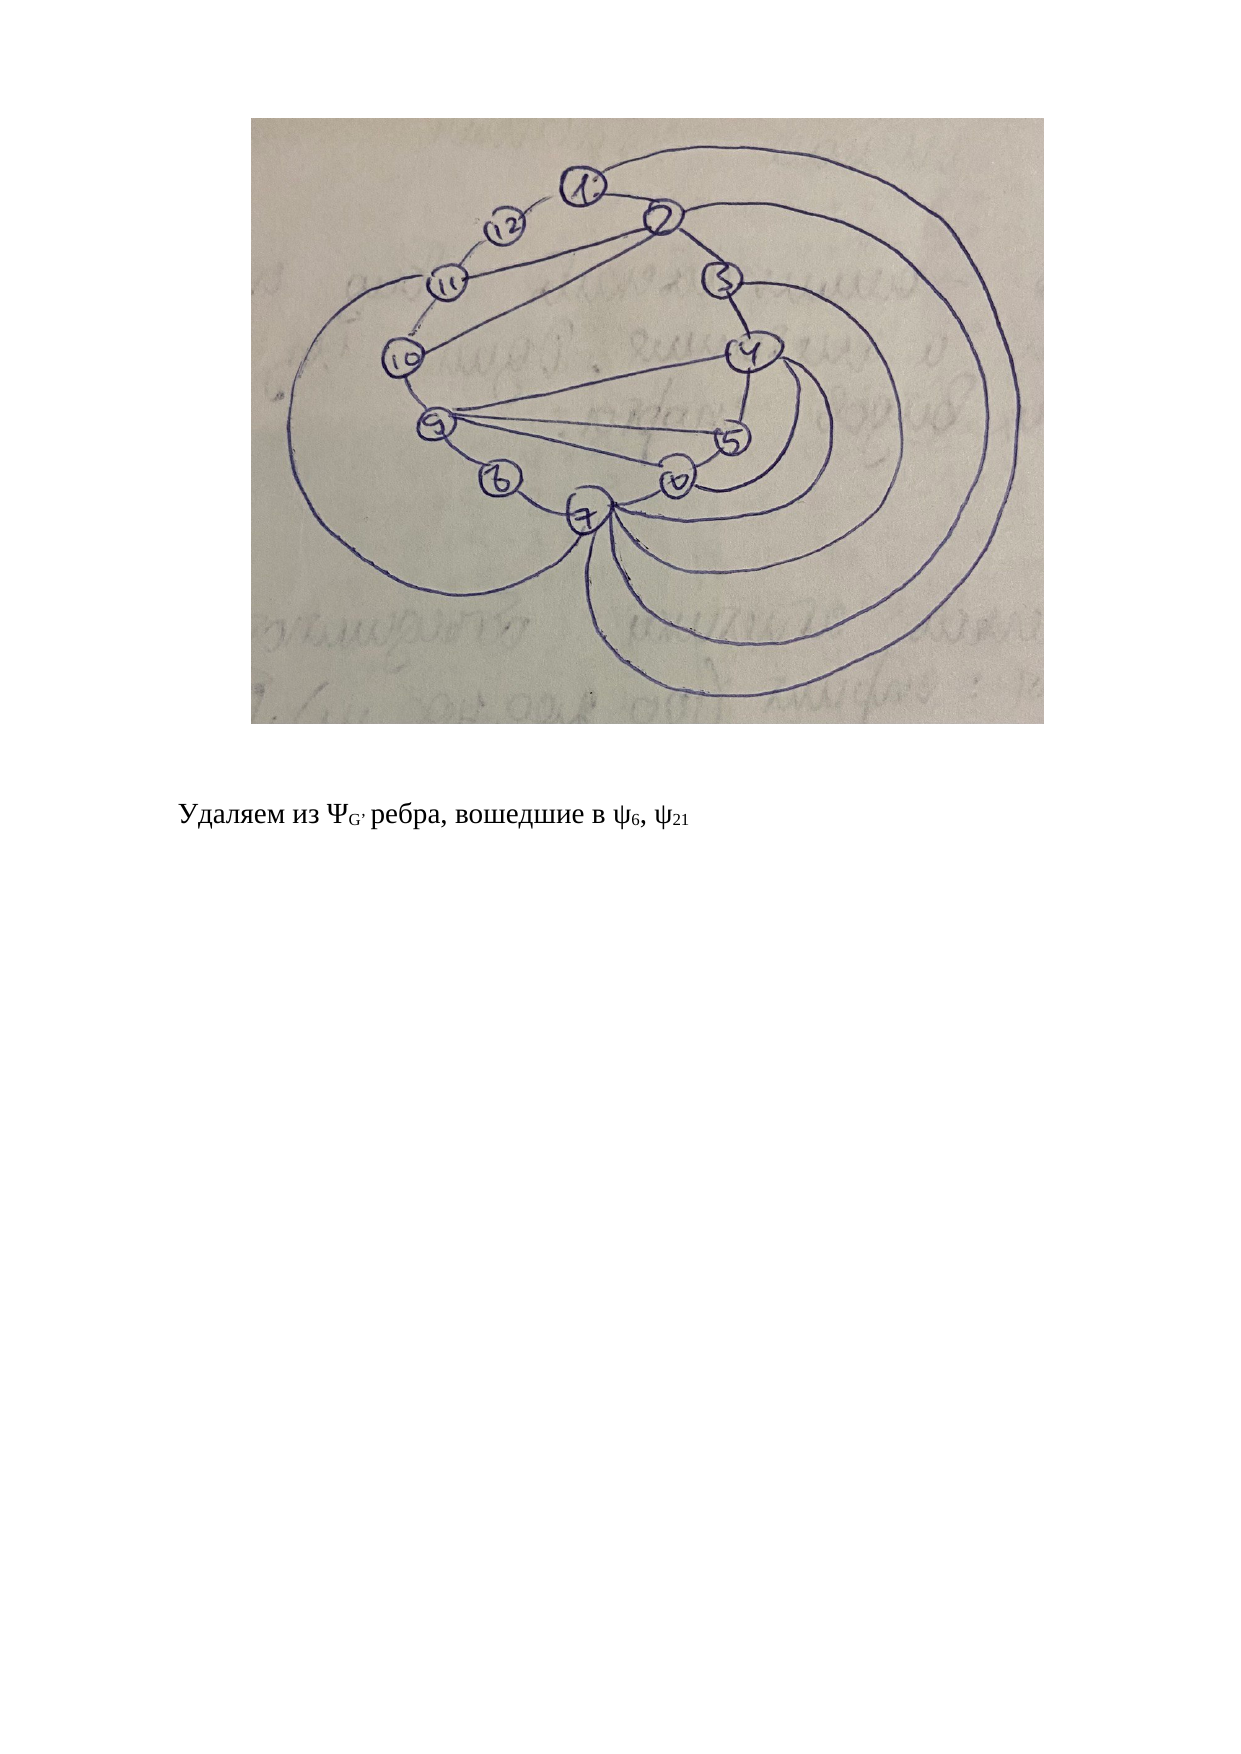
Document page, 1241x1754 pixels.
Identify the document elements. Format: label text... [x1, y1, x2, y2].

text Удаляем из ΨG’ ребра, вошедшие в ψ6, ψ21 [177, 796, 1152, 829]
picture [251, 118, 1044, 724]
